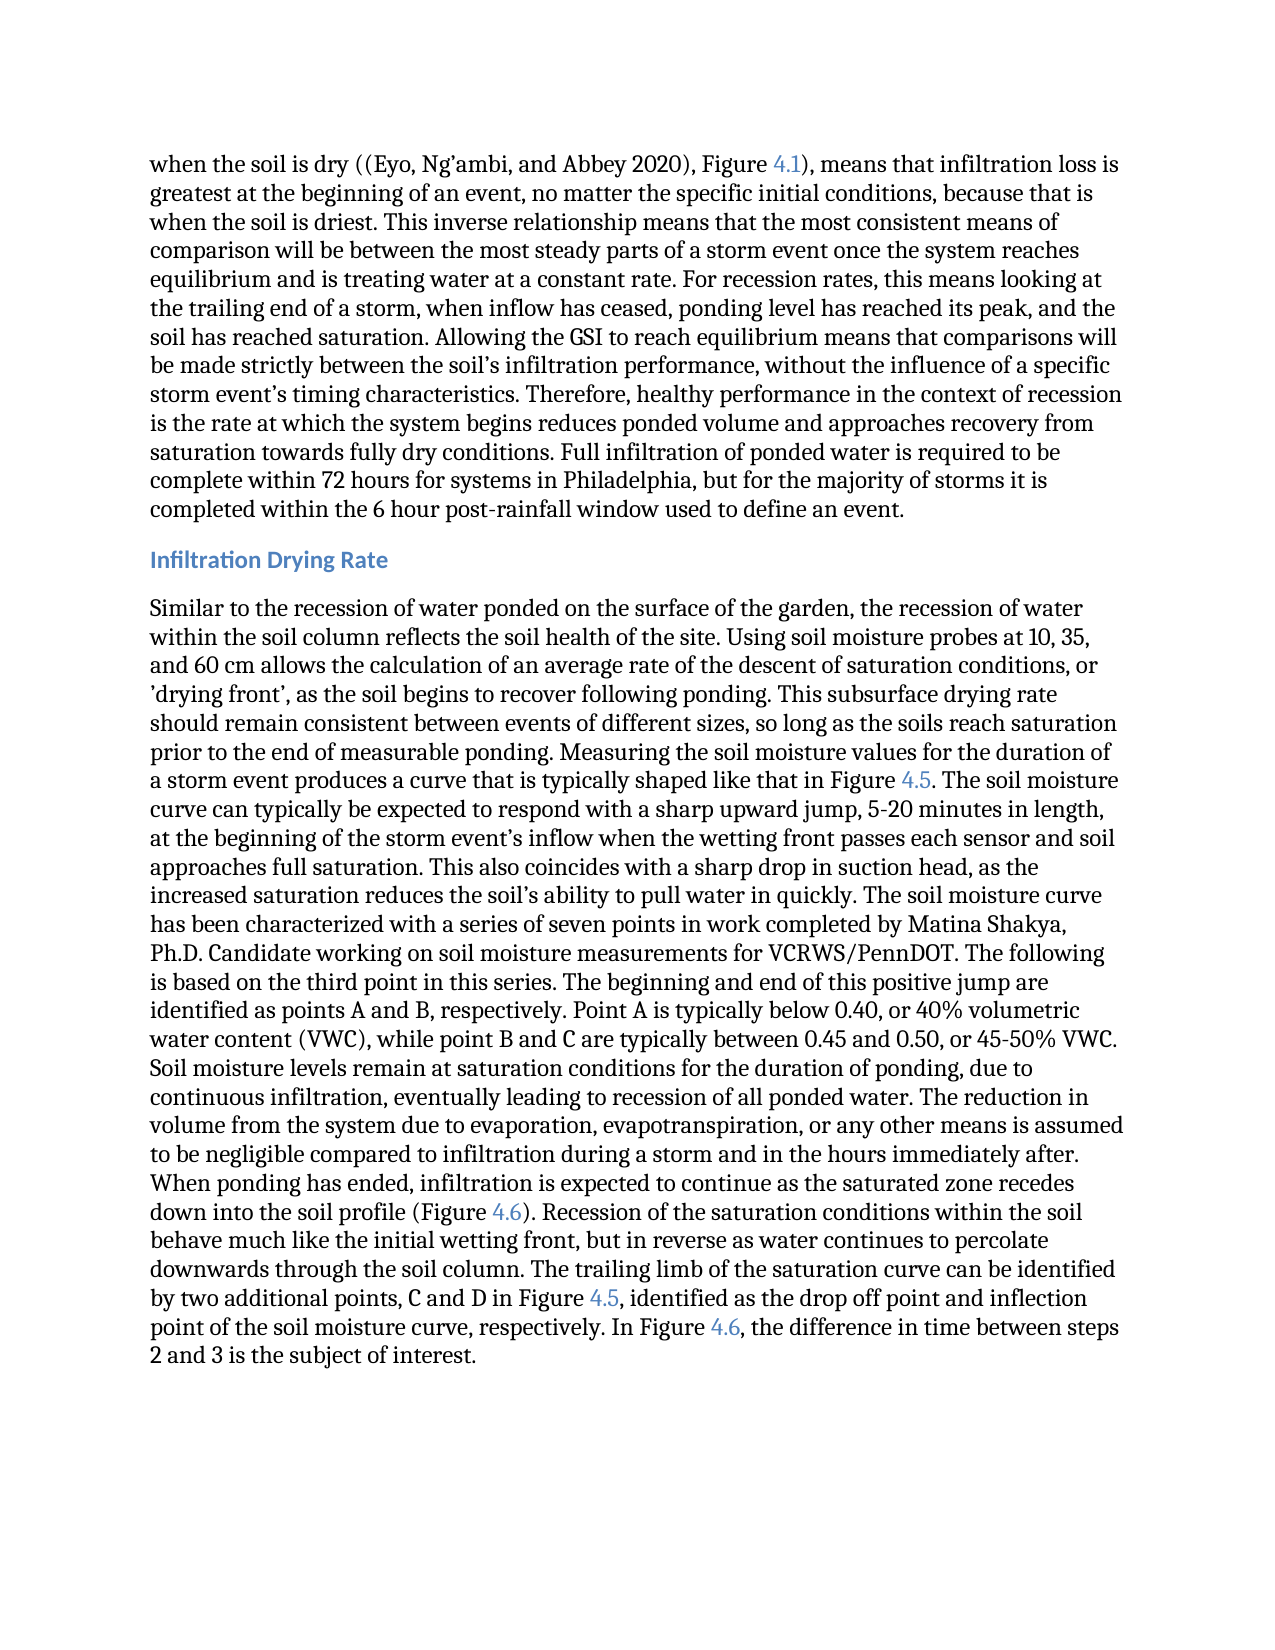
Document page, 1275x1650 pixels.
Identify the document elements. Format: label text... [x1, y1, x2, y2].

text Similar to the recession of water ponded on the surface of the garden, the recession of water within the soil column reflects the soil health of the site. Using soil moisture probes at 10, 35, and 60 cm allows the calculation of an average rate of the descent of saturation conditions, or ’drying front’, as the soil begins to recover following ponding. This subsurface drying rate should remain consistent between events of different sizes, so long as the soils reach saturation prior to the end of measurable ponding. Measuring the soil moisture values for the duration of a storm event produces a curve that is typically shaped like that in Figure 4.5. The soil moisture curve can typically be expected to respond with a sharp upward jump, 5-20 minutes in length, at the beginning of the storm event’s inflow when the wetting front passes each sensor and soil approaches full saturation. This also coincides with a sharp drop in suction head, as the increased saturation reduces the soil’s ability to pull water in quickly. The soil moisture curve has been characterized with a series of seven points in work completed by Matina Shakya, Ph.D. Candidate working on soil moisture measurements for VCRWS/PennDOT. The following is based on the third point in this series. The beginning and end of this positive jump are identified as points A and B, respectively. Point A is typically below 0.40, or 40% volumetric water content (VWC), while point B and C are typically between 0.45 and 0.50, or 45-50% VWC. Soil moisture levels remain at saturation conditions for the duration of ponding, due to continuous infiltration, eventually leading to recession of all ponded water. The reduction in volume from the system due to evaporation, evapotranspiration, or any other means is assumed to be negligible compared to infiltration during a storm and in the hours immediately after. When ponding has ended, infiltration is expected to continue as the saturated zone recedes down into the soil profile (Figure 4.6). Recession of the saturation conditions within the soil behave much like the initial wetting front, but in reverse as water continues to percolate downwards through the soil column. The trailing limb of the saturation curve can be identified by two additional points, C and D in Figure 4.5, identified as the drop off point and inflection point of the soil moisture curve, respectively. In Figure 4.6, the difference in time between steps 2 and 3 is the subject of interest. [150, 594, 1125, 1370]
subtitle Infiltration Drying Rate [150, 544, 1125, 575]
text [150, 150, 1125, 524]
